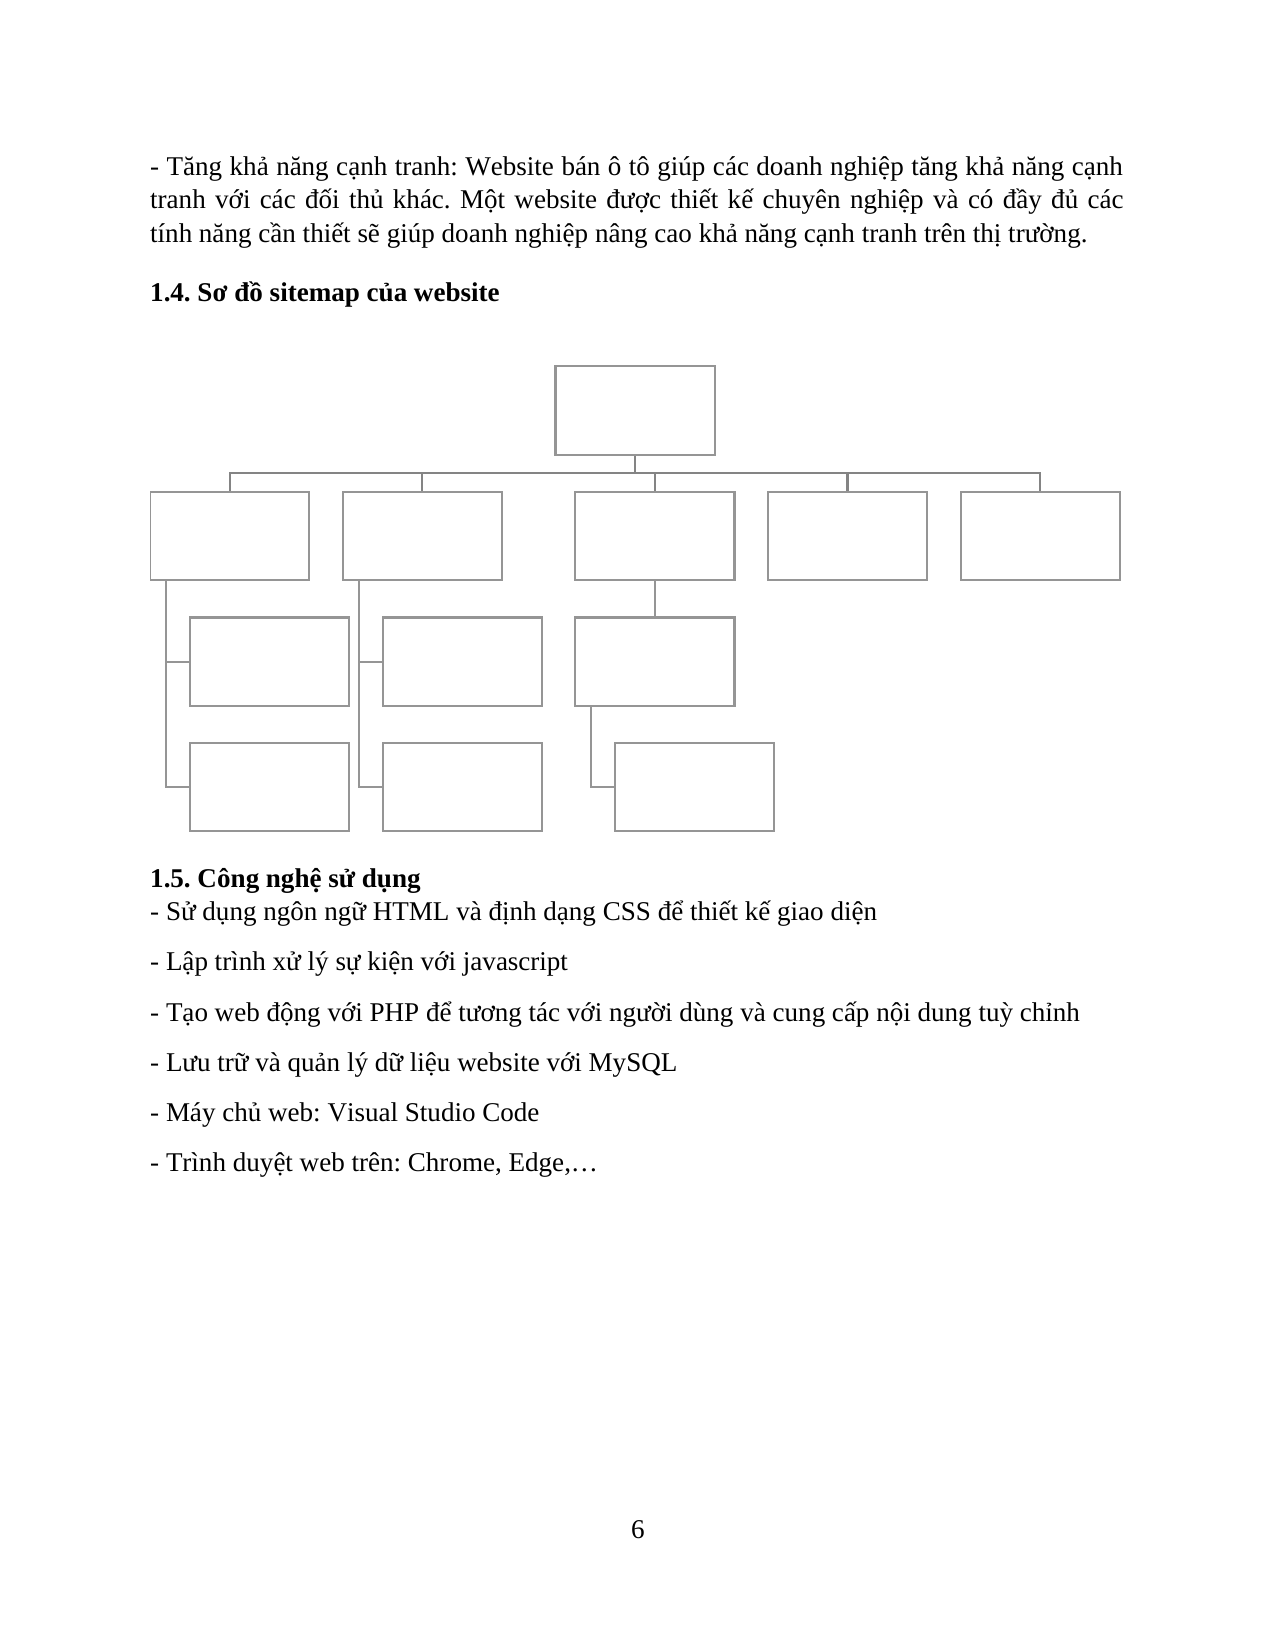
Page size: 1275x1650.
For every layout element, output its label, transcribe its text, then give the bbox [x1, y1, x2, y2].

text - Sử dụng ngôn ngữ HTML và định dạng CSS để thiết kế giao diện [150, 895, 1125, 926]
text - Lưu trữ và quản lý dữ liệu website với MySQL [150, 1046, 1125, 1077]
subtitle 1.5. Công nghệ sử dụng [150, 862, 1125, 893]
text - Tăng khả năng cạnh tranh: Website bán ô tô giúp các doanh nghiệp tăng khả năng cạnh tranh với các đối thủ khác. Một website được thiết kế chuyên nghiệp và có đầy đủ các tính năng cần thiết sẽ giúp doanh nghiệp nâng cao khả năng cạnh tranh trên thị trường. [150, 150, 1125, 248]
text - Máy chủ web: Visual Studio Code [150, 1096, 1125, 1127]
text - Tạo web động với PHP để tương tác với người dùng và cung cấp nội dung tuỳ chỉnh [150, 996, 1125, 1027]
text - Trình duyệt web trên: Chrome, Edge,… [150, 1146, 1125, 1177]
subtitle 1.4. Sơ đồ sitemap của website [150, 276, 1125, 307]
text - Lập trình xử lý sự kiện với javascript [150, 945, 1125, 977]
